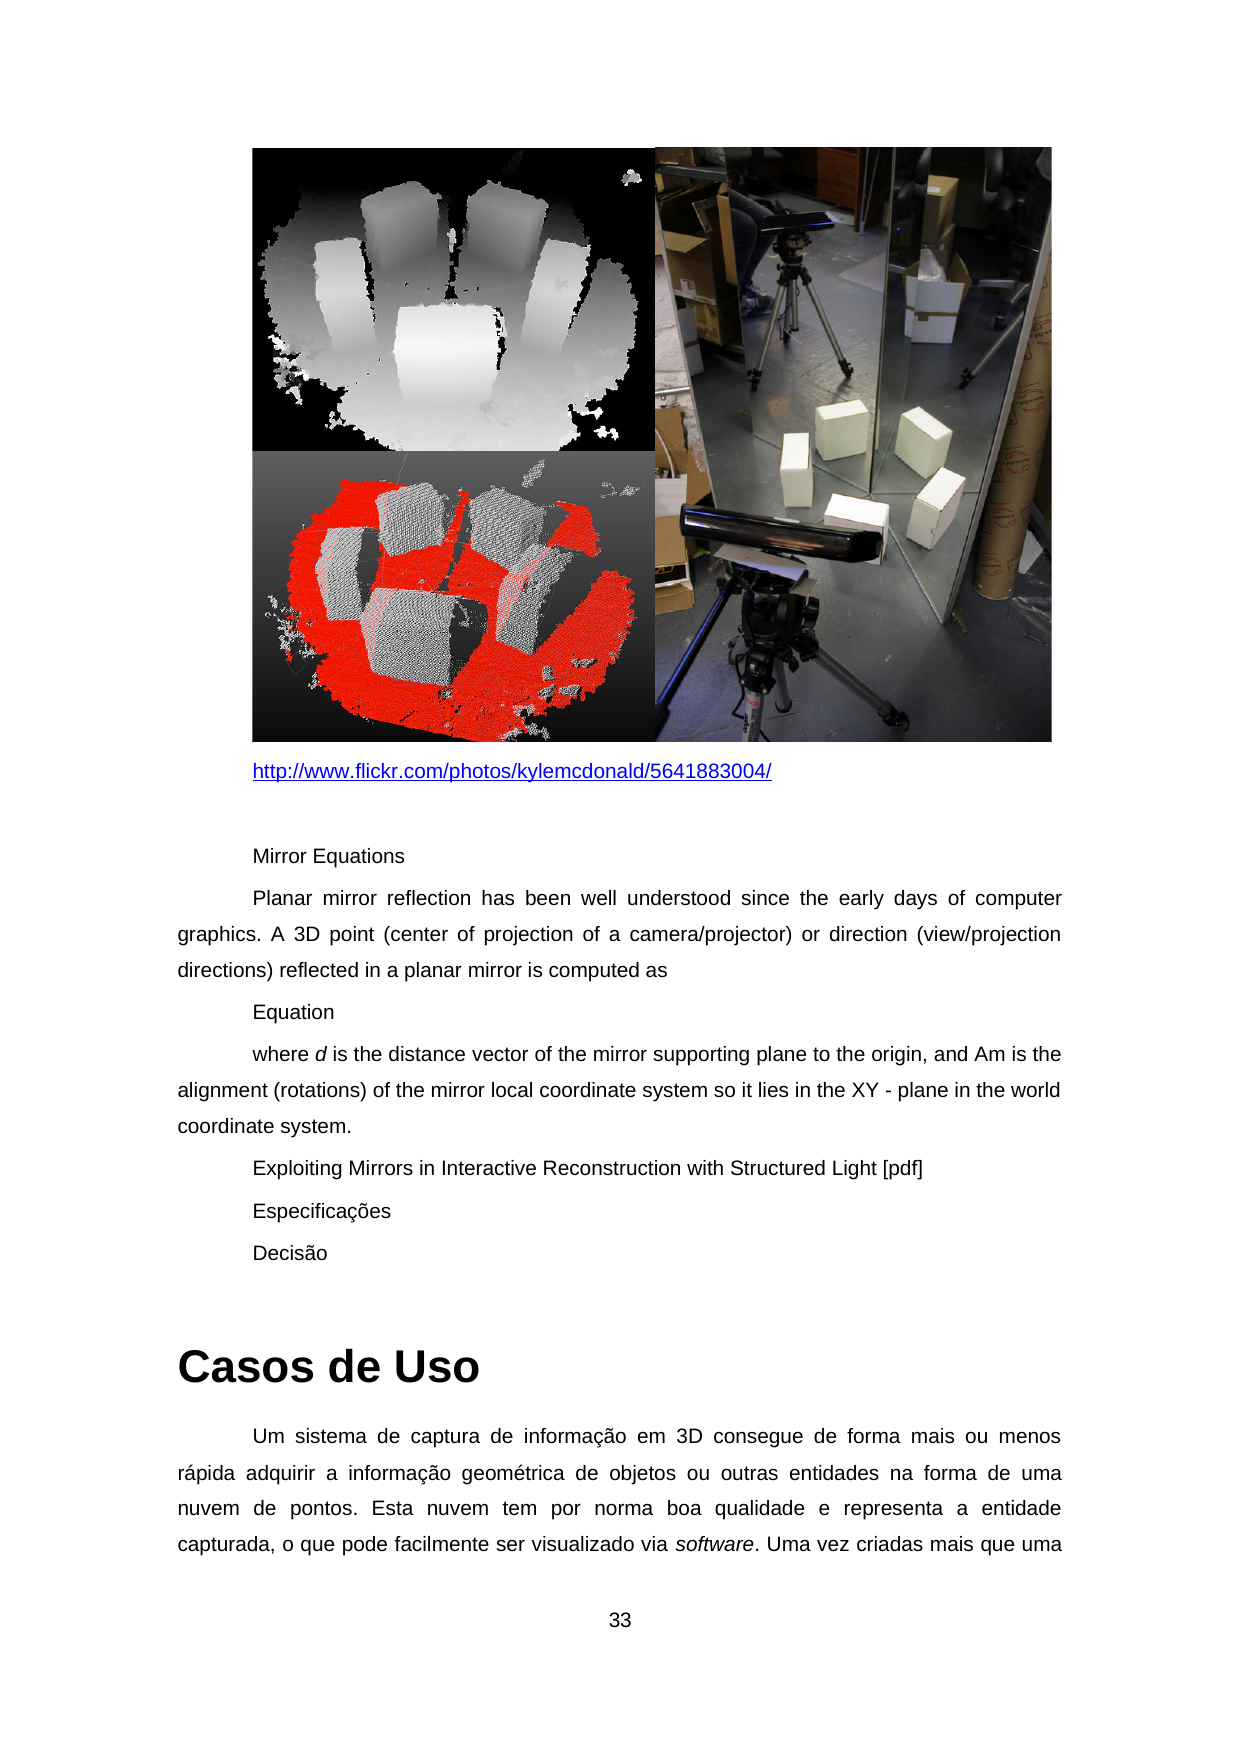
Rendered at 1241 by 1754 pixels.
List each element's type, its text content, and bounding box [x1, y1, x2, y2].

text Decisão [177, 1241, 1063, 1264]
text Casos de Uso [177, 1339, 1063, 1392]
text Planar mirror reflection has been well understood since the early days of computer graphics. A 3D point (center of projection of a camera/projector) or direction (view/projection directions) reflected in a planar mirror is computed as [177, 886, 1063, 982]
text Equation [177, 1000, 1063, 1024]
text http://www.flickr.com/photos/kylemcdonald/5641883004/ [177, 759, 1063, 783]
text where d is the distance vector of the mirror supporting plane to the origin, and Am is the alignment (rotations) of the mirror local coordinate system so it lies in the XY - plane in the world coordinate system. [177, 1042, 1063, 1138]
picture [252, 147, 1052, 742]
text Especificações [177, 1198, 1063, 1222]
text Exploiting Mirrors in Interactive Reconstruction with Structured Light [pdf] [177, 1156, 1063, 1180]
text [177, 1424, 1063, 1556]
text Mirror Equations [177, 844, 1063, 868]
